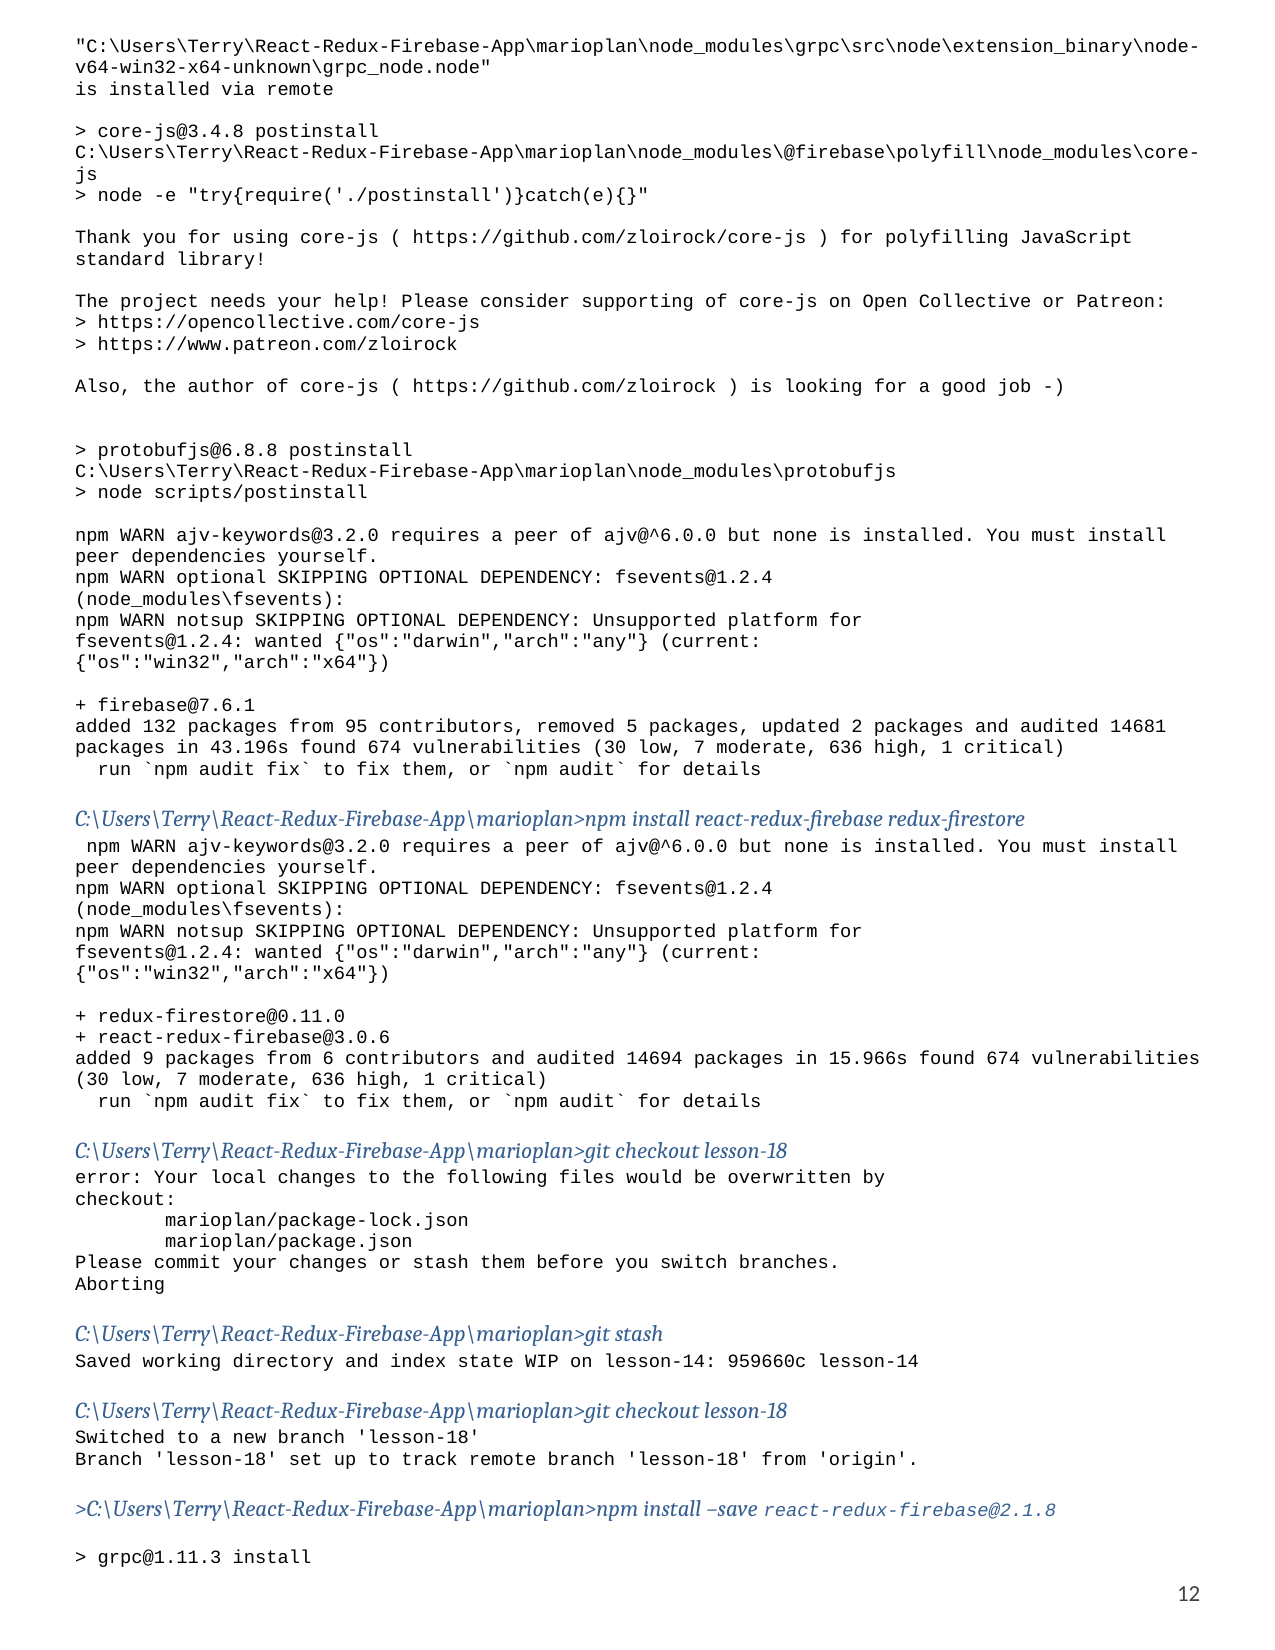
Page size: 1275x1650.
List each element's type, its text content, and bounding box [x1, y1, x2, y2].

subtitle C:\Users\Terry\React-Redux-Firebase-App\marioplan>npm install react-redux-firebase redux-firestore [75, 806, 1200, 833]
text npm WARN ajv-keywords@3.2.0 requires a peer of ajv@^6.0.0 but none is installed. You must install peer dependencies yourself. [75, 526, 1200, 568]
text > core-js@3.4.8 postinstall [75, 122, 1200, 143]
text error: Your local changes to the following files would be overwritten by [75, 1168, 1200, 1189]
subtitle C:\Users\Terry\React-Redux-Firebase-App\marioplan>git stash [75, 1321, 1200, 1348]
text + firebase@7.6.1 [75, 696, 1200, 717]
text (node_modules\fsevents): [75, 589, 1200, 611]
subtitle C:\Users\Terry\React-Redux-Firebase-App\marioplan>git checkout lesson-18 [75, 1398, 1200, 1424]
text The project needs your help! Please consider supporting of core-js on Open Collective or Patreon: [75, 292, 1200, 313]
text is installed via remote [75, 79, 1200, 101]
text Branch 'lesson-18' set up to track remote branch 'lesson-18' from 'origin'. [75, 1449, 1200, 1471]
text npm WARN optional SKIPPING OPTIONAL DEPENDENCY: fsevents@1.2.4 [75, 568, 1200, 589]
text > https://opencollective.com/core-js [75, 313, 1200, 334]
text npm WARN optional SKIPPING OPTIONAL DEPENDENCY: fsevents@1.2.4 [75, 879, 1200, 900]
text > node scripts/postinstall [75, 483, 1200, 504]
text "C:\Users\Terry\React-Redux-Firebase-App\marioplan\node_modules\grpc\src\node\extension_binary\node-v64-win32-x64-unknown\grpc_node.node" [75, 37, 1200, 79]
text fsevents@1.2.4: wanted {"os":"darwin","arch":"any"} (current: [75, 632, 1200, 653]
text Thank you for using core-js ( https://github.com/zloirock/core-js ) for polyfilling JavaScript standard library! [75, 228, 1200, 271]
text Switched to a new branch 'lesson-18' [75, 1428, 1200, 1449]
text added 132 packages from 95 contributors, removed 5 packages, updated 2 packages and audited 14681 packages in 43.196s found 674 vulnerabilities (30 low, 7 moderate, 636 high, 1 critical) [75, 717, 1200, 759]
text > node -e "try{require('./postinstall')}catch(e){}" [75, 186, 1200, 207]
text checkout: [75, 1189, 1200, 1211]
text {"os":"win32","arch":"x64"}) [75, 964, 1200, 985]
text > https://www.patreon.com/zloirock [75, 334, 1200, 356]
text C:\Users\Terry\React-Redux-Firebase-App\marioplan\node_modules\@firebase\polyfill\node_modules\core-js [75, 143, 1200, 186]
text Saved working directory and index state WIP on lesson-14: 959660c lesson-14 [75, 1351, 1200, 1373]
text marioplan/package.json [75, 1232, 1200, 1253]
subtitle C:\Users\Terry\React-Redux-Firebase-App\marioplan>git checkout lesson-18 [75, 1138, 1200, 1164]
text fsevents@1.2.4: wanted {"os":"darwin","arch":"any"} (current: [75, 943, 1200, 964]
text Also, the author of core-js ( https://github.com/zloirock ) is looking for a good job -) [75, 377, 1200, 398]
text > protobufjs@6.8.8 postinstall [75, 441, 1200, 462]
subtitle >C:\Users\Terry\React-Redux-Firebase-App\marioplan>npm install –save react-redux-firebase@2.1.8 [75, 1496, 1200, 1523]
text {"os":"win32","arch":"x64"}) [75, 653, 1200, 674]
text Please commit your changes or stash them before you switch branches. [75, 1253, 1200, 1274]
text Aborting [75, 1274, 1200, 1296]
text run `npm audit fix` to fix them, or `npm audit` for details [75, 759, 1200, 781]
text run `npm audit fix` to fix them, or `npm audit` for details [75, 1091, 1200, 1113]
text npm WARN ajv-keywords@3.2.0 requires a peer of ajv@^6.0.0 but none is installed. You must install peer dependencies yourself. [75, 836, 1200, 879]
text C:\Users\Terry\React-Redux-Firebase-App\marioplan\node_modules\protobufjs [75, 462, 1200, 483]
text > grpc@1.11.3 install [75, 1548, 1200, 1569]
text npm WARN notsup SKIPPING OPTIONAL DEPENDENCY: Unsupported platform for [75, 611, 1200, 632]
text added 9 packages from 6 contributors and audited 14694 packages in 15.966s found 674 vulnerabilities (30 low, 7 moderate, 636 high, 1 critical) [75, 1049, 1200, 1091]
text (node_modules\fsevents): [75, 900, 1200, 921]
text marioplan/package-lock.json [75, 1211, 1200, 1232]
text + react-redux-firebase@3.0.6 [75, 1028, 1200, 1049]
text + redux-firestore@0.11.0 [75, 1006, 1200, 1028]
text npm WARN notsup SKIPPING OPTIONAL DEPENDENCY: Unsupported platform for [75, 921, 1200, 943]
